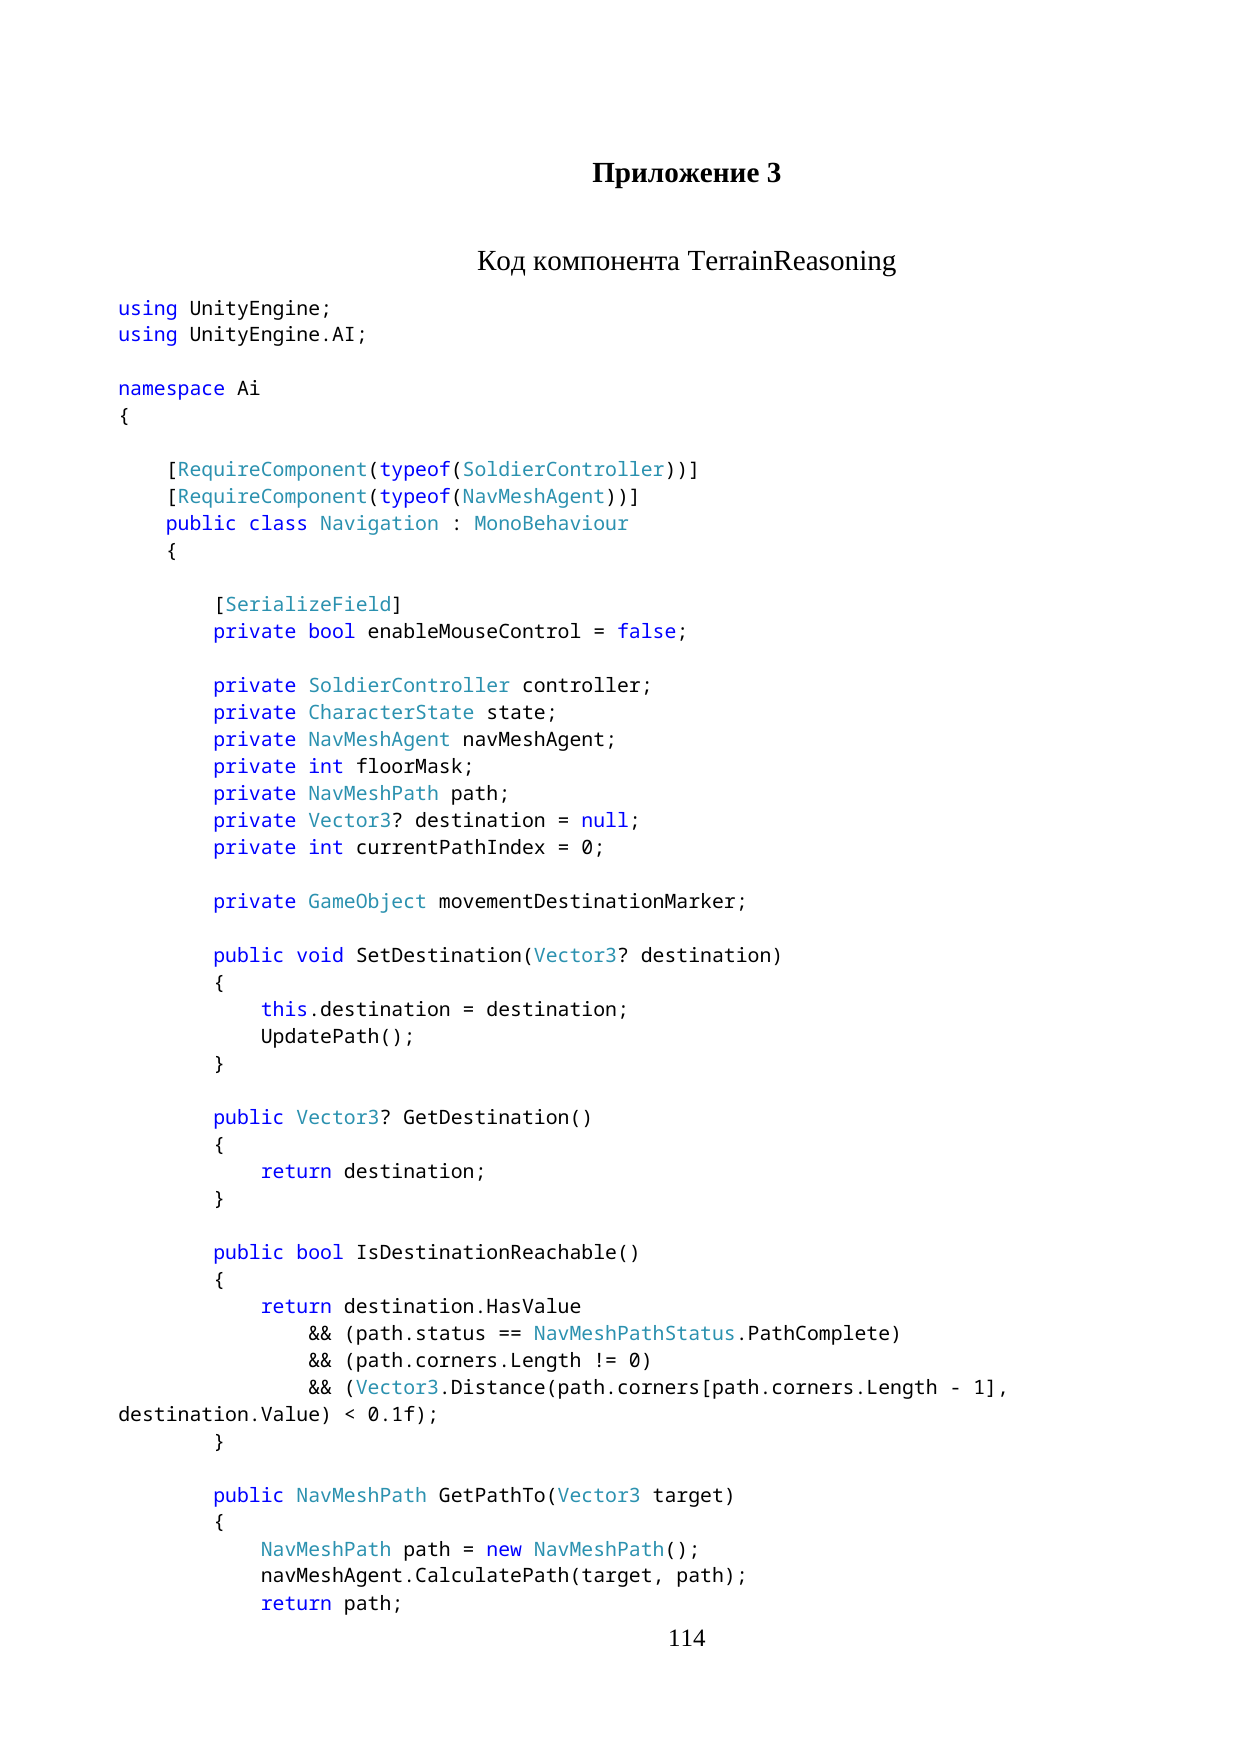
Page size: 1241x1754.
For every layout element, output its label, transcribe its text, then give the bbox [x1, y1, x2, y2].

text private CharacterState state; [118, 698, 1181, 725]
text } [118, 1184, 1181, 1211]
text public Vector3? GetDestination() [118, 1103, 1181, 1130]
text { [118, 1508, 1181, 1535]
text private NavMeshPath path; [118, 779, 1181, 806]
text && (path.corners.Length != 0) [118, 1346, 1181, 1373]
text } [118, 1427, 1181, 1454]
text public NavMeshPath GetPathTo(Vector3 target) [118, 1481, 1181, 1508]
text return destination.HasValue [118, 1292, 1181, 1319]
text && (path.status == NavMeshPathStatus.PathComplete) [118, 1319, 1181, 1346]
text return destination; [118, 1157, 1181, 1184]
text { [118, 968, 1181, 995]
text public class Navigation : MonoBehaviour [118, 509, 1181, 537]
text [RequireComponent(typeof(SoldierController))] [118, 456, 1181, 483]
text { [118, 402, 1181, 429]
text private NavMeshAgent navMeshAgent; [118, 725, 1181, 752]
text private bool enableMouseControl = false; [118, 617, 1181, 644]
text namespace Ai [118, 375, 1181, 402]
text private GameObject movementDestinationMarker; [118, 887, 1181, 914]
text private int currentPathIndex = 0; [118, 833, 1181, 860]
text { [118, 1265, 1181, 1292]
text { [118, 1130, 1181, 1157]
text navMeshAgent.CalculatePath(target, path); [118, 1562, 1181, 1589]
text return path; [118, 1589, 1181, 1616]
text } [118, 1049, 1181, 1076]
text NavMeshPath path = new NavMeshPath(); [118, 1535, 1181, 1562]
text && (Vector3.Distance(path.corners[path.corners.Length - 1], destination.Value) < 0.1f); [118, 1373, 1181, 1427]
subtitle Приложение 3 [192, 156, 1181, 189]
text public void SetDestination(Vector3? destination) [118, 941, 1181, 968]
text private int floorMask; [118, 752, 1181, 779]
text using UnityEngine.AI; [118, 321, 1181, 348]
text [SerializeField] [118, 591, 1181, 617]
text using UnityEngine; [118, 294, 1181, 321]
text this.destination = destination; [118, 995, 1181, 1022]
text Код компонента TerrainReasoning [118, 243, 1181, 277]
text private Vector3? destination = null; [118, 806, 1181, 833]
text [RequireComponent(typeof(NavMeshAgent))] [118, 483, 1181, 509]
text private SoldierController controller; [118, 671, 1181, 698]
text UpdatePath(); [118, 1022, 1181, 1049]
text public bool IsDestinationReachable() [118, 1238, 1181, 1265]
text { [118, 537, 1181, 563]
